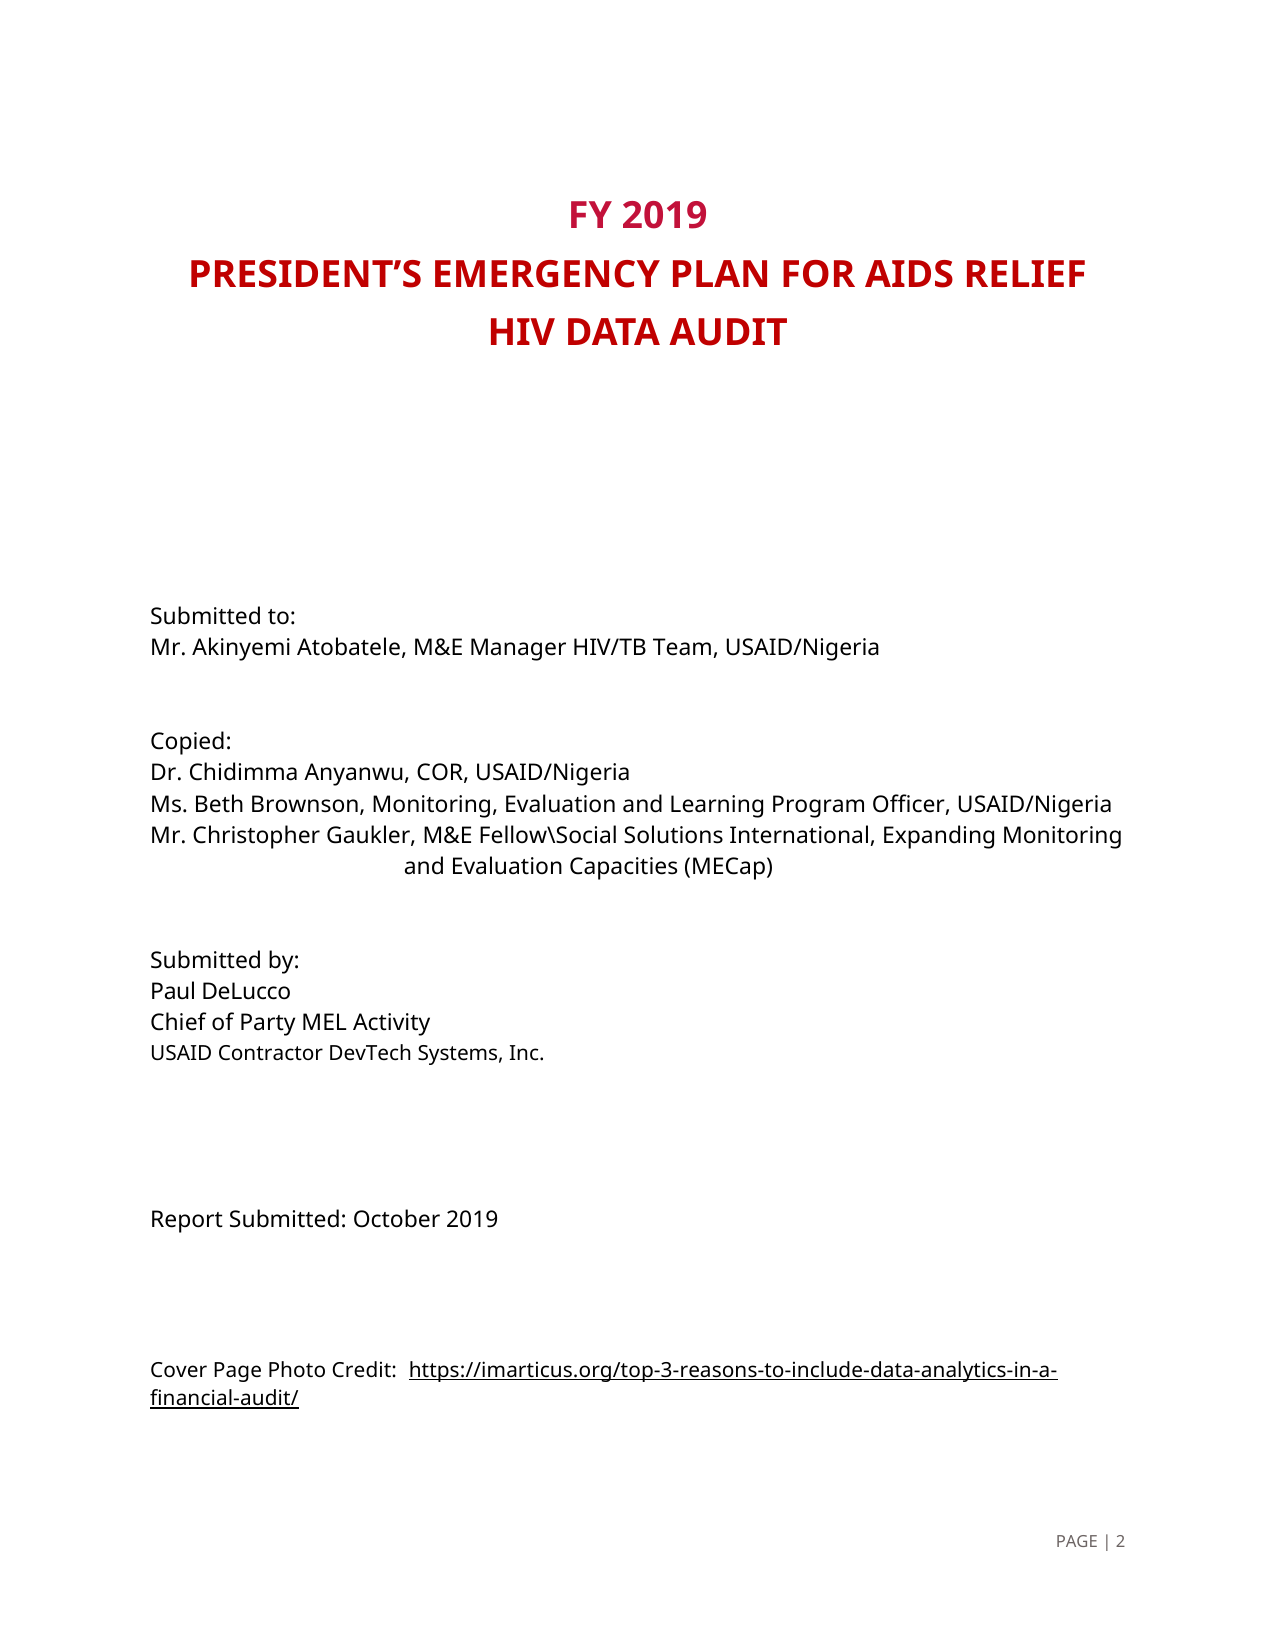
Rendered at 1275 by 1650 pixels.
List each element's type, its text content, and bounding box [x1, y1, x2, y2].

text Submitted by: [150, 944, 1126, 975]
text Dr. Chidimma Anyanwu, COR, USAID/Nigeria [150, 756, 1125, 787]
text Ms. Beth Brownson, Monitoring, Evaluation and Learning Program Officer, USAID/Nigeria [150, 787, 1125, 819]
text Copied: [150, 725, 1125, 756]
title HIV DATA AUDIT [150, 298, 1125, 356]
text Cover Page Photo Credit: https://imarticus.org/top-3-reasons-to-include-data-analytics-in-a-financial-audit/ [150, 1355, 1125, 1412]
title FY 2019 [150, 181, 1125, 239]
text Chief of Party MEL Activity [150, 1006, 1126, 1037]
title President’s Emergency Plan for AIDS Relief [150, 239, 1125, 298]
text USAID Contractor DevTech Systems, Inc. [150, 1037, 1126, 1067]
text Mr. Christopher Gaukler, M&E Fellow\Social Solutions International, Expanding Monitoring and Evaluation Capacities (MECap) [150, 819, 1125, 881]
text Mr. Akinyemi Atobatele, M&E Manager HIV/TB Team, USAID/Nigeria [150, 631, 1125, 662]
text Submitted to: [150, 600, 1125, 631]
text Report Submitted: October 2019 [150, 1203, 1125, 1234]
text Paul DeLucco [150, 975, 1126, 1006]
